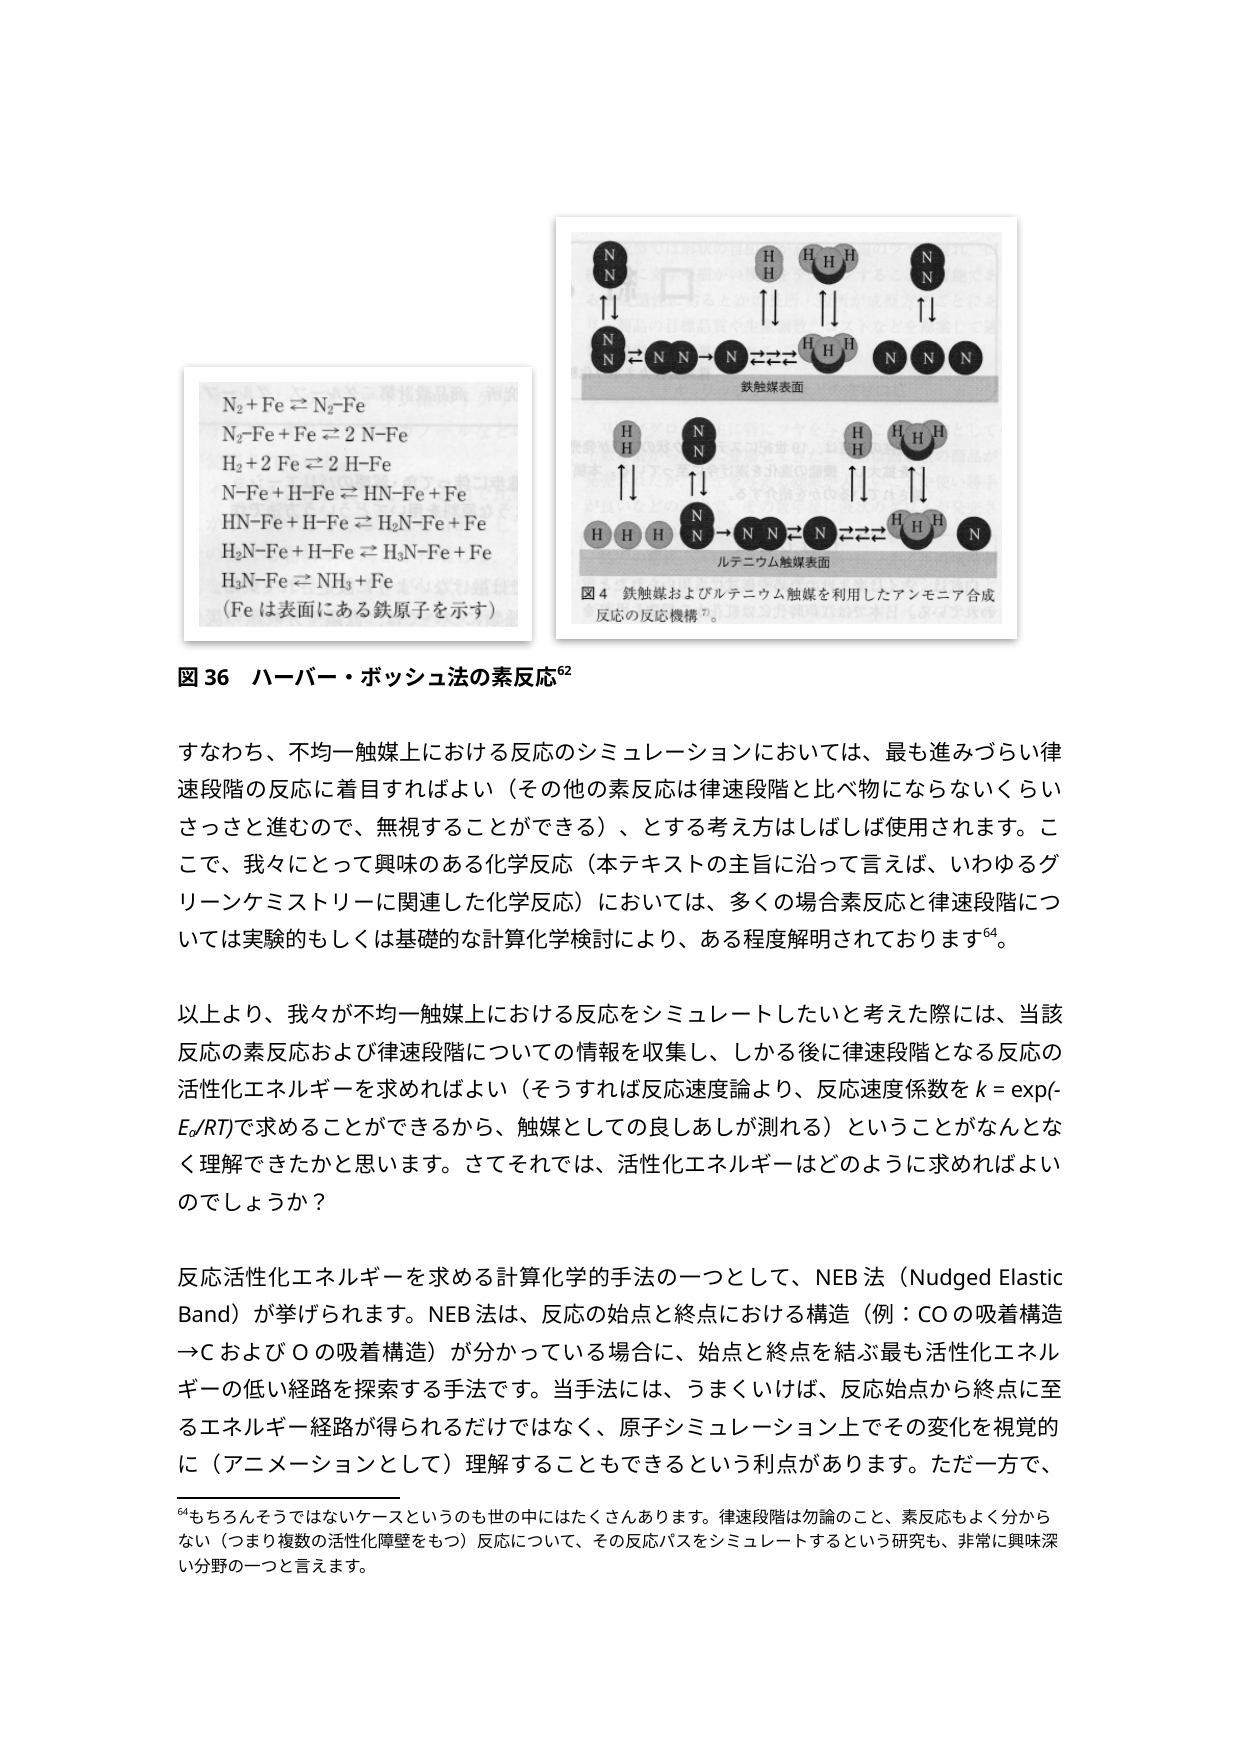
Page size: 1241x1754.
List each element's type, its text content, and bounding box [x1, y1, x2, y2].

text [177, 1257, 1063, 1482]
text すなわち、不均一触媒上における反応のシミュレーションにおいては、最も進みづらい律速段階の反応に着目すればよい（その他の素反応は律速段階と比べ物にならないくらいさっさと進むので、無視することができる）、とする考え方はしばしば使用されます。ここで、我々にとって興味のある化学反応（本テキストの主旨に沿って言えば、いわゆるグリーンケミストリーに関連した化学反応）においては、多くの場合素反応と律速段階については実験的もしくは基礎的な計算化学検討により、ある程度解明されております。 [177, 732, 1063, 957]
picture [199, 382, 518, 627]
picture [571, 232, 1002, 624]
list 以上より、我々が不均一触媒上における反応をシミュレートしたいと考えた際には、当該反応の素反応および律速段階についての情報を収集し、しかる後に律速段階となる反応の活性化エネルギーを求めればよい（そうすれば反応速度論より、反応速度係数をk = exp(-Ea/RT)で求めることができるから、触媒としての良しあしが測れる）ということがなんとなく理解できたかと思います。さてそれでは、活性化エネルギーはどのように求めればよいのでしょうか？ [177, 994, 1063, 1219]
text 図 ハーバー・ボッシュ法の素反応62 [177, 657, 1063, 694]
